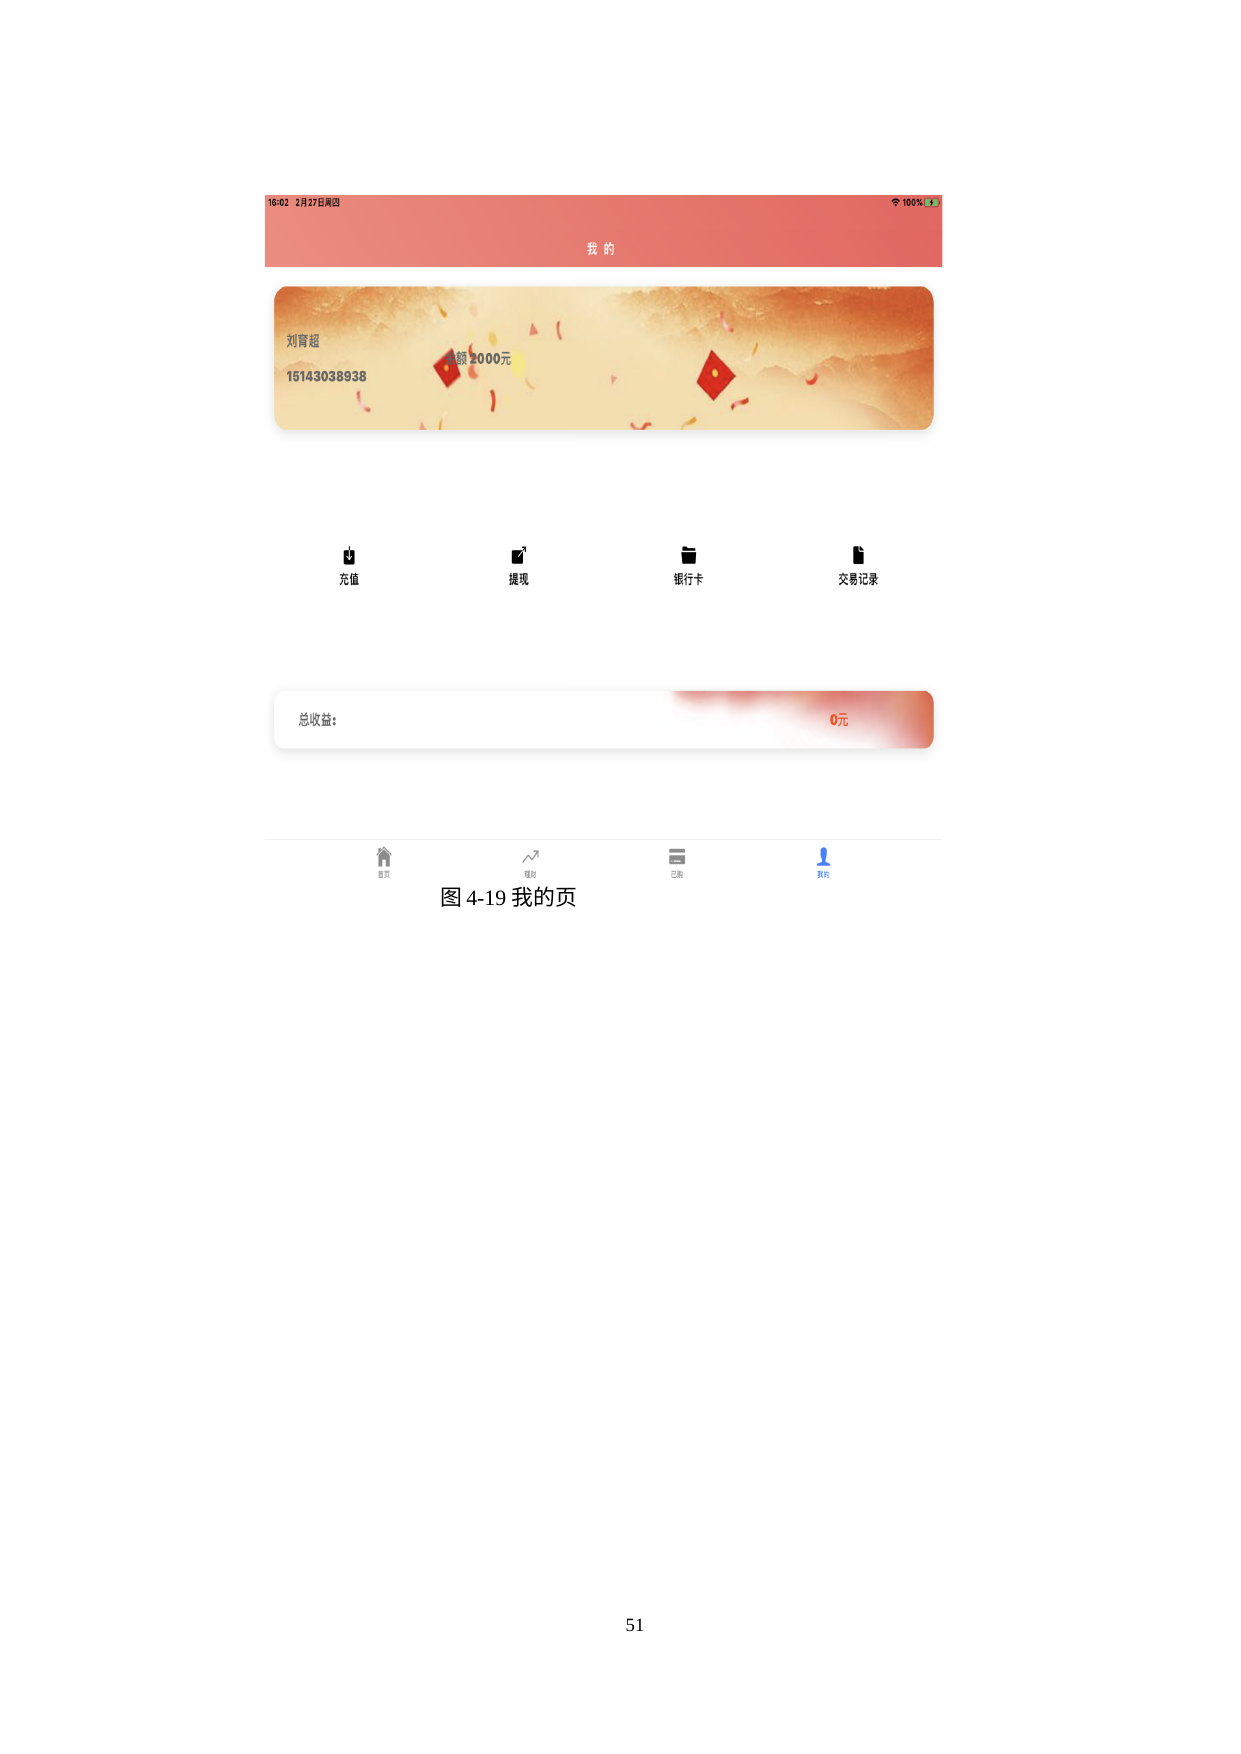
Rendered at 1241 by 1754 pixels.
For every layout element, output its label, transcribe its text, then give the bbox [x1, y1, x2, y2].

picture [264, 195, 943, 881]
text 图4-19 我的页 [396, 880, 1092, 912]
